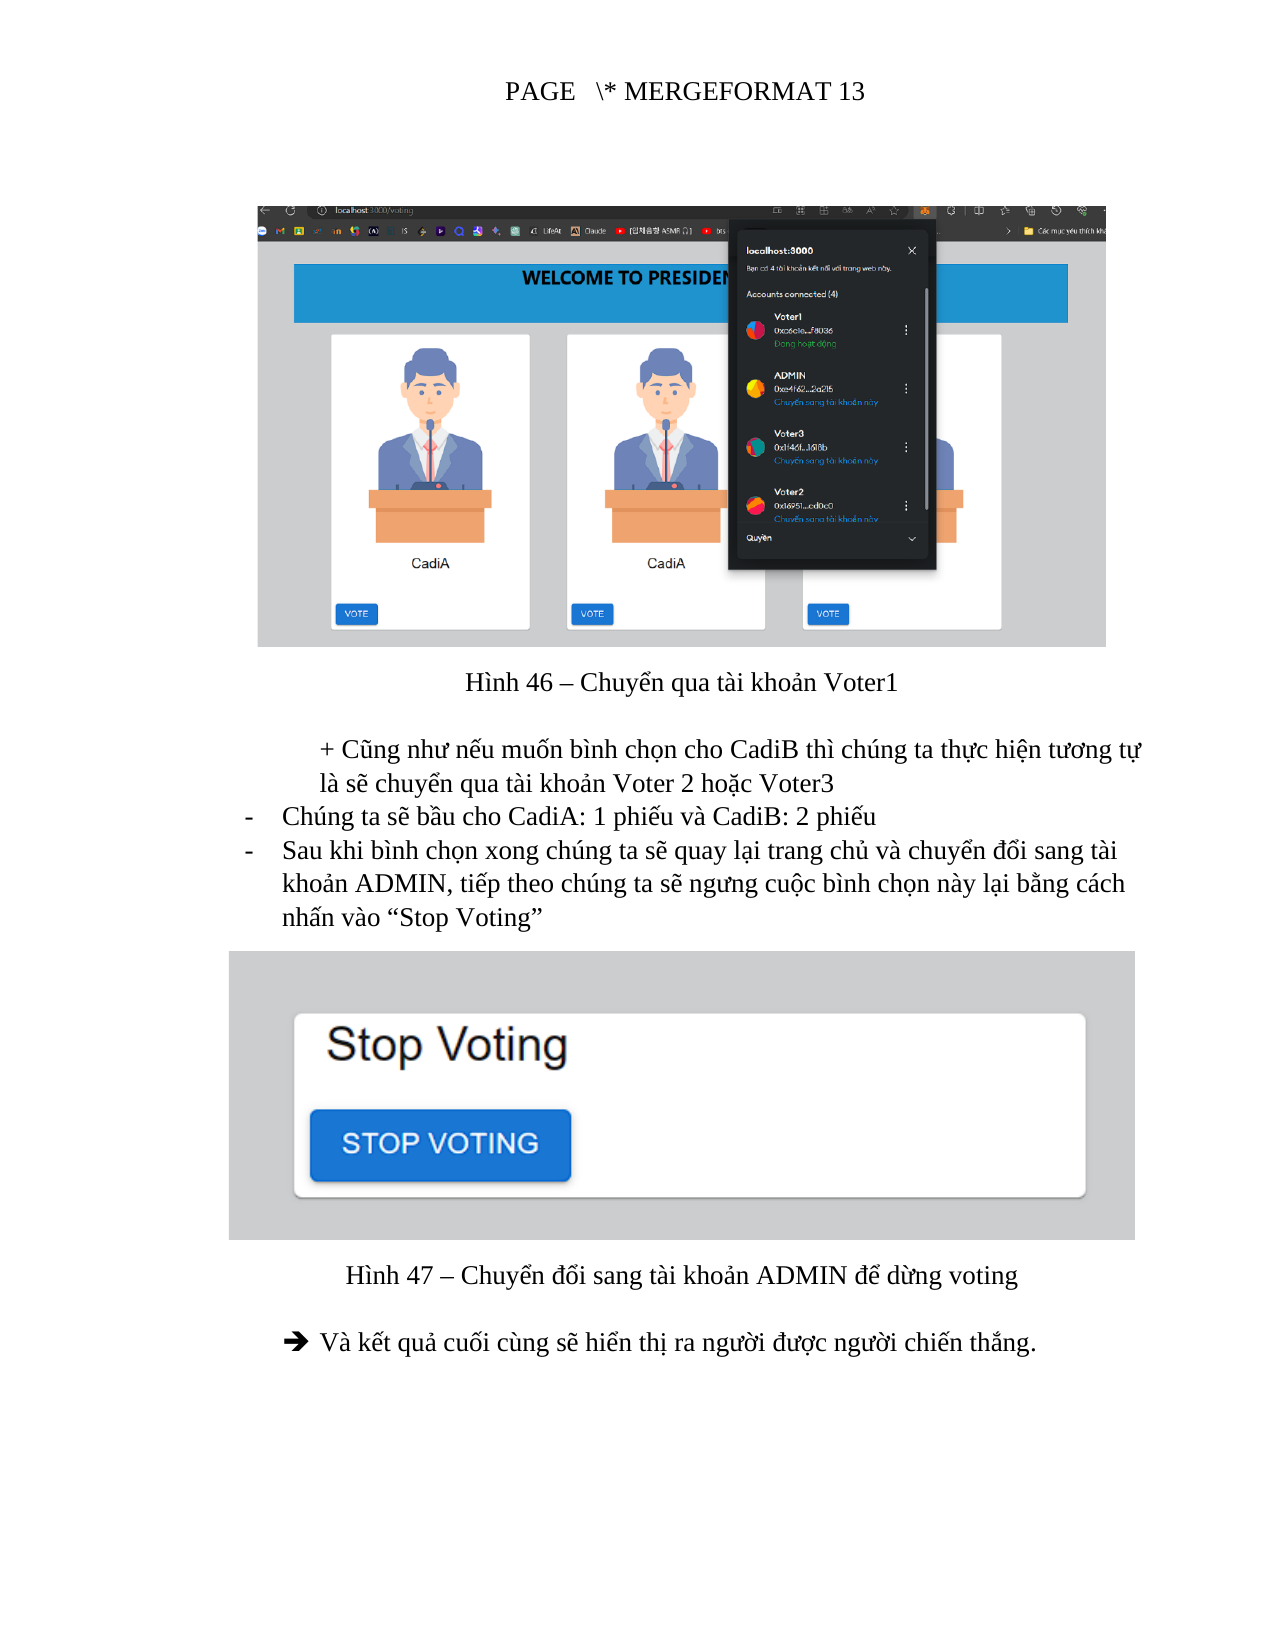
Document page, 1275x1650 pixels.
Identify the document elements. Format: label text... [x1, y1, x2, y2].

list Chúng ta sẽ bầu cho CadiA: 1 phiếu và CadiB: 2 phiếu [244, 800, 1157, 832]
list + Cũng như nếu muốn bình chọn cho CadiB thì chúng ta thực hiện tương tự là sẽ chuyển qua tài khoản Voter 2 hoặc Voter3 [319, 733, 1157, 798]
picture [257, 206, 1106, 647]
picture [228, 951, 1135, 1240]
list Và kết quả cuối cùng sẽ hiển thị ra người được người chiến thắng. [282, 1327, 1157, 1358]
list Sau khi bình chọn xong chúng ta sẽ quay lại trang chủ và chuyển đổi sang tài khoản ADMIN, tiếp theo chúng ta sẽ ngưng cuộc bình chọn này lại bằng cách nhấn vào “Stop Voting” [244, 834, 1157, 932]
